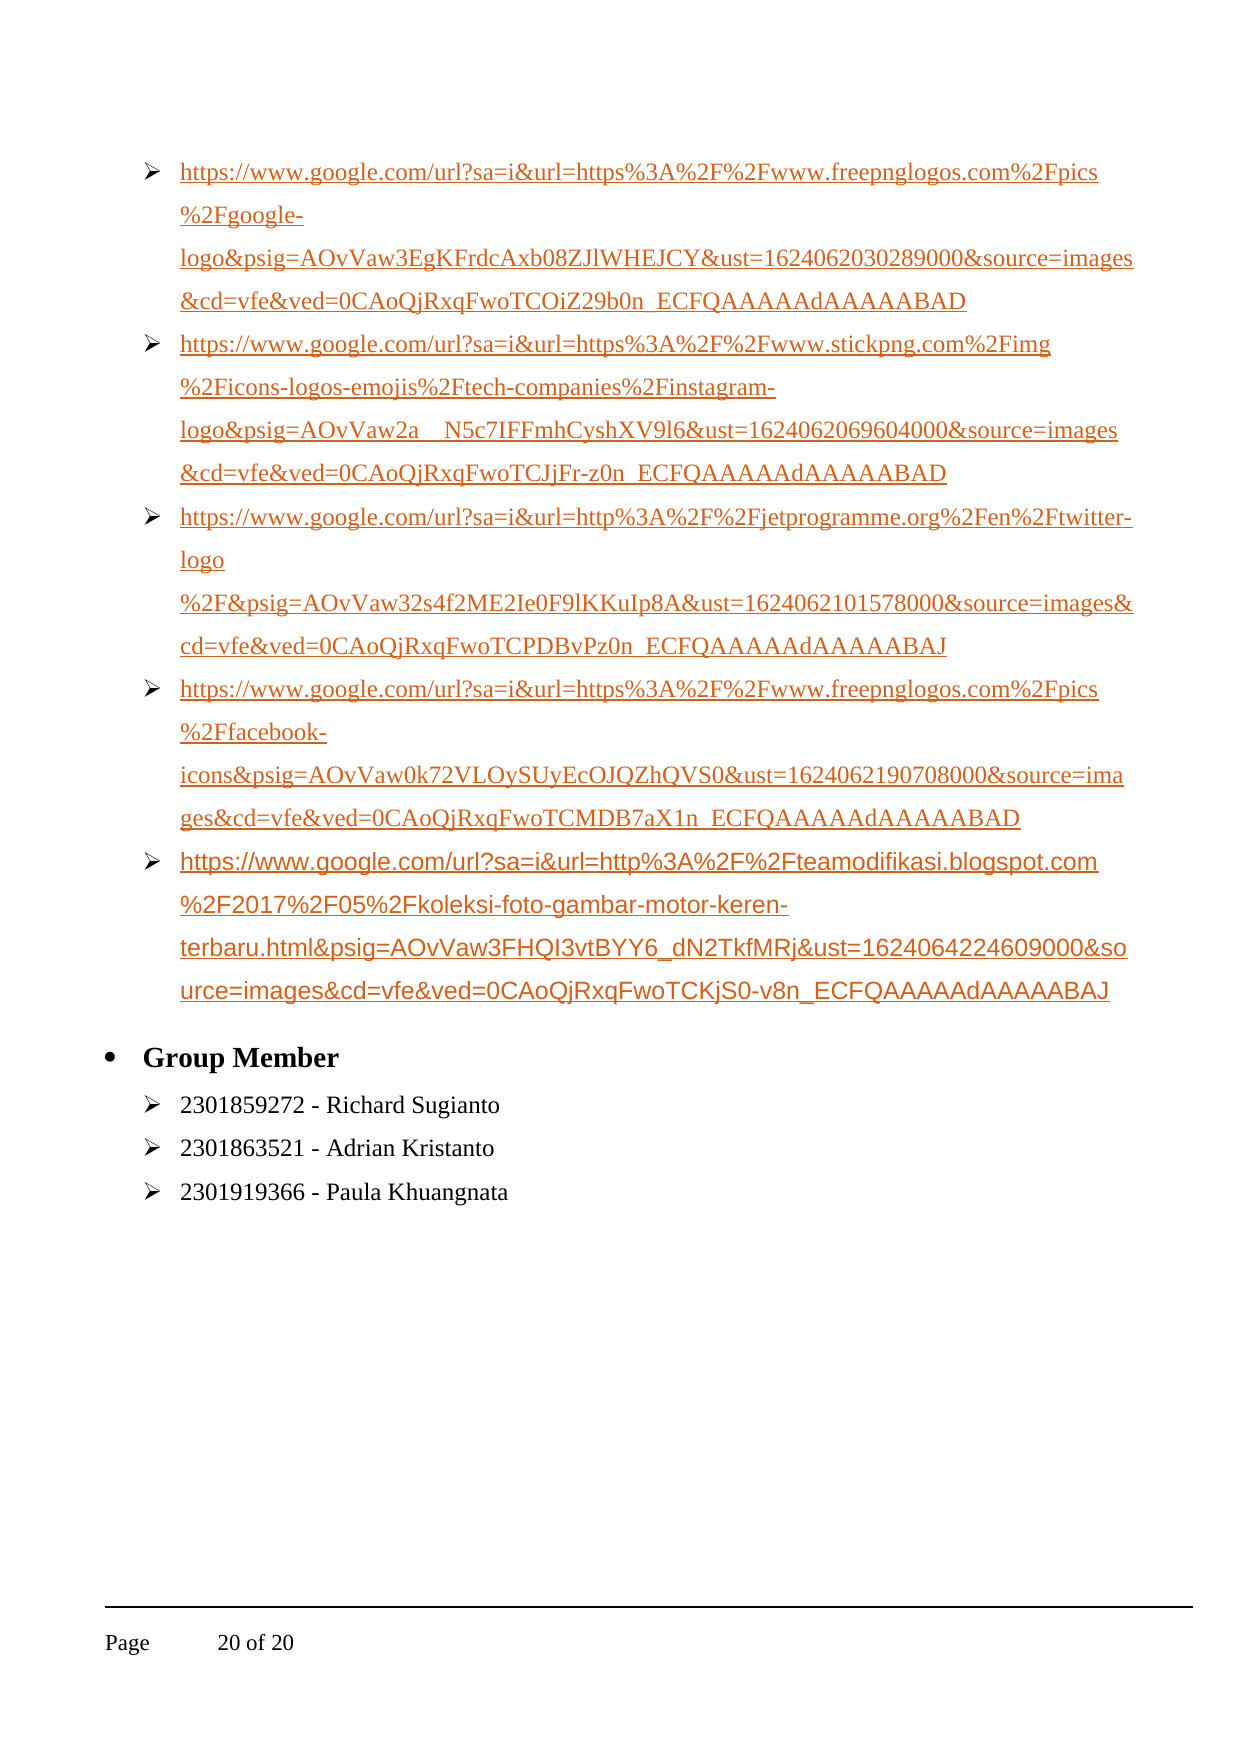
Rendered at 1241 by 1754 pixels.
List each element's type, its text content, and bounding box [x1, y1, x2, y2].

list 2301919366 - Paula Khuangnata [142, 1177, 1135, 1205]
list https://www.google.com/url?sa=i&url=http%3A%2F%2Fjetprogramme.org%2Fen%2Ftwitter-logo%2F&psig=AOvVaw32s4f2ME2Ie0F9lKKuIp8A&ust=1624062101578000&source=images&cd=vfe&ved=0CAoQjRxqFwoTCPDBvPz0n_ECFQAAAAAdAAAAABAJ [142, 502, 1135, 660]
list 2301859272 - Richard Sugianto [142, 1090, 1135, 1119]
list Group Member [105, 1040, 1135, 1074]
list https://www.google.com/url?sa=i&url=https%3A%2F%2Fwww.freepnglogos.com%2Fpics%2Fgoogle-logo&psig=AOvVaw3EgKFrdcAxb08ZJlWHEJCY&ust=1624062030289000&source=images&cd=vfe&ved=0CAoQjRxqFwoTCOiZ29b0n_ECFQAAAAAdAAAAABAD [142, 157, 1135, 315]
list https://www.google.com/url?sa=i&url=https%3A%2F%2Fwww.stickpng.com%2Fimg%2Ficons-logos-emojis%2Ftech-companies%2Finstagram-logo&psig=AOvVaw2a__N5c7IFFmhCyshXV9l6&ust=1624062069604000&source=images&cd=vfe&ved=0CAoQjRxqFwoTCJjFr-z0n_ECFQAAAAAdAAAAABAD [142, 329, 1135, 487]
list https://www.google.com/url?sa=i&url=https%3A%2F%2Fwww.freepnglogos.com%2Fpics%2Ffacebook-icons&psig=AOvVaw0k72VLOySUyEcOJQZhQVS0&ust=1624062190708000&source=images&cd=vfe&ved=0CAoQjRxqFwoTCMDB7aX1n_ECFQAAAAAdAAAAABAD [142, 674, 1135, 832]
list 2301863521 - Adrian Kristanto [142, 1133, 1135, 1162]
list https://www.google.com/url?sa=i&url=http%3A%2F%2Fteamodifikasi.blogspot.com%2F2017%2F05%2Fkoleksi-foto-gambar-motor-keren-terbaru.html&psig=AOvVaw3FHQI3vtBYY6_dN2TkfMRj&ust=1624064224609000&source=images&cd=vfe&ved=0CAoQjRxqFwoTCKjS0-v8n_ECFQAAAAAdAAAAABAJ [142, 847, 1135, 1005]
